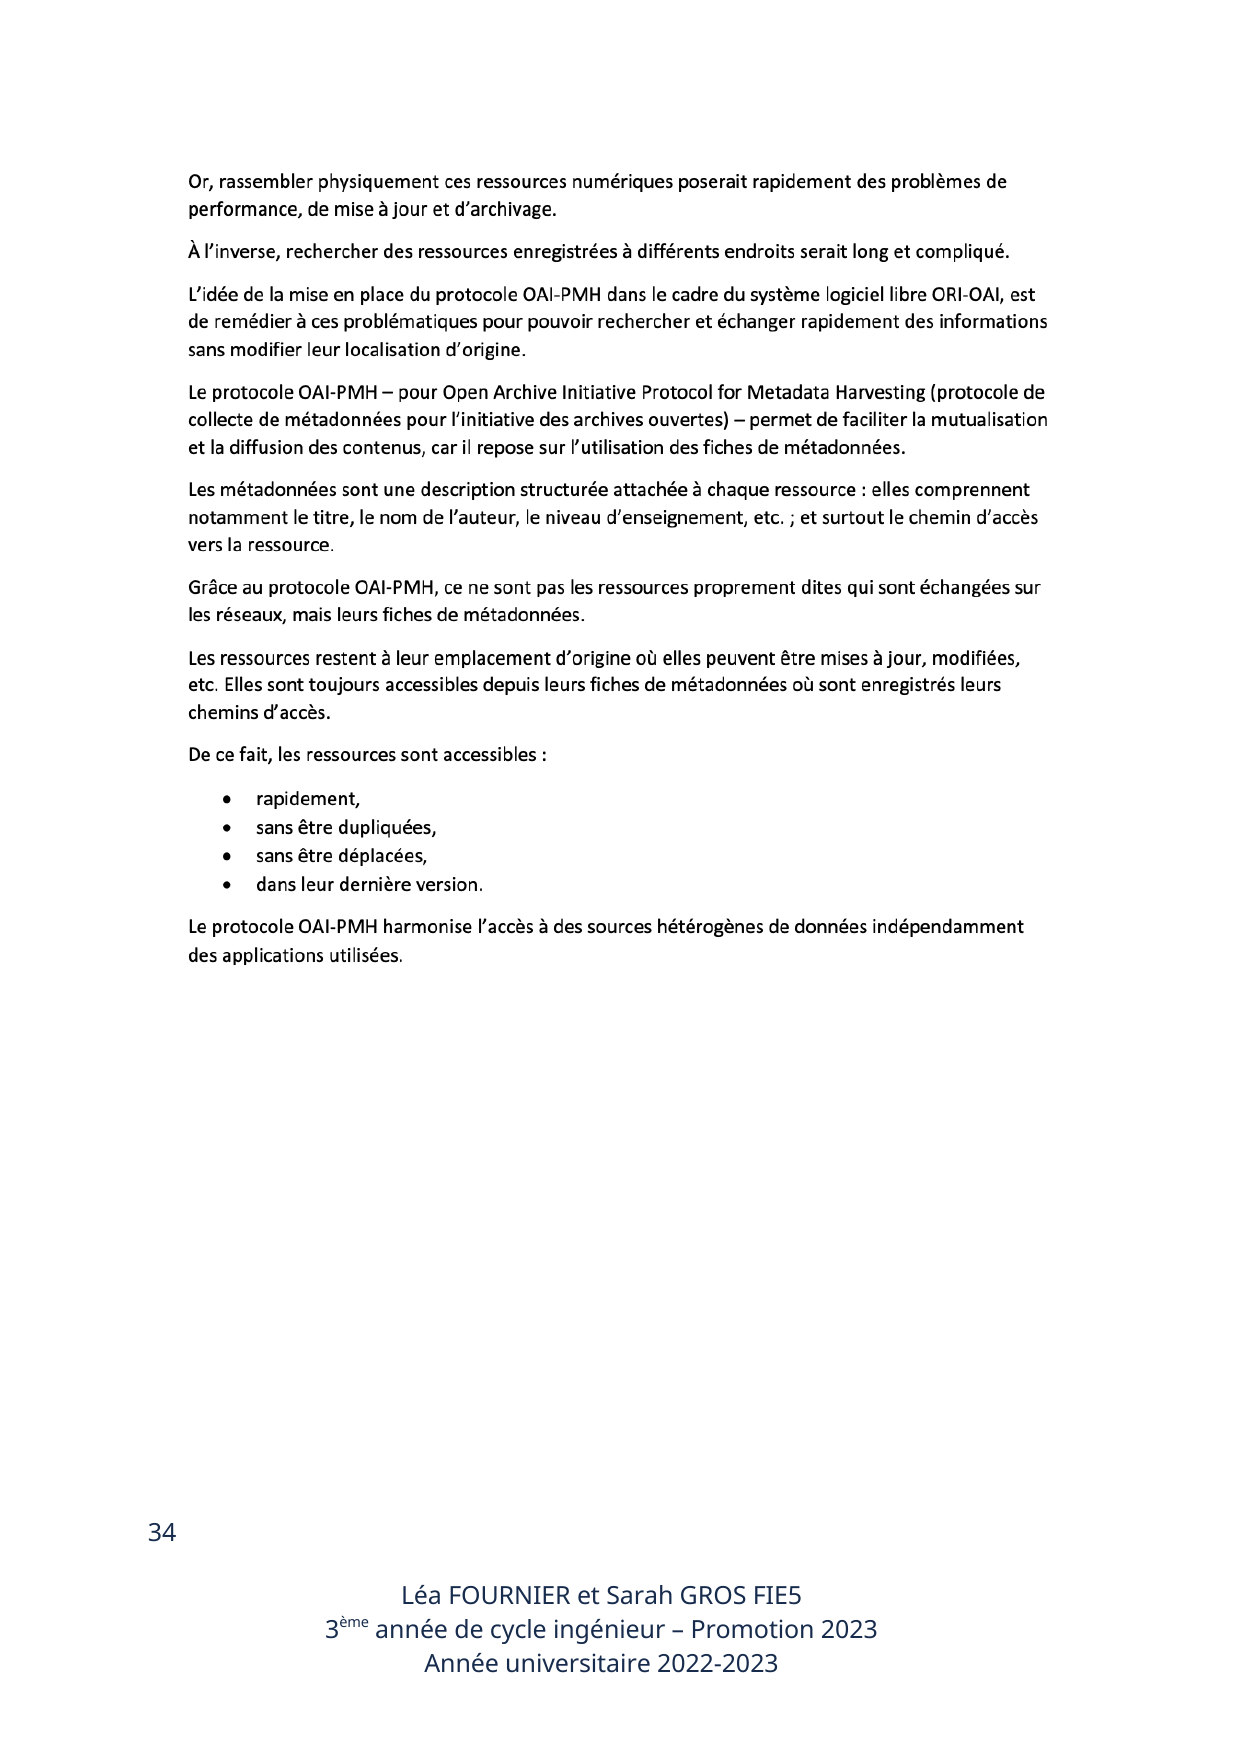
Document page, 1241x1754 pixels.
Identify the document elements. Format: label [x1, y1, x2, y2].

picture [170, 147, 1070, 1486]
